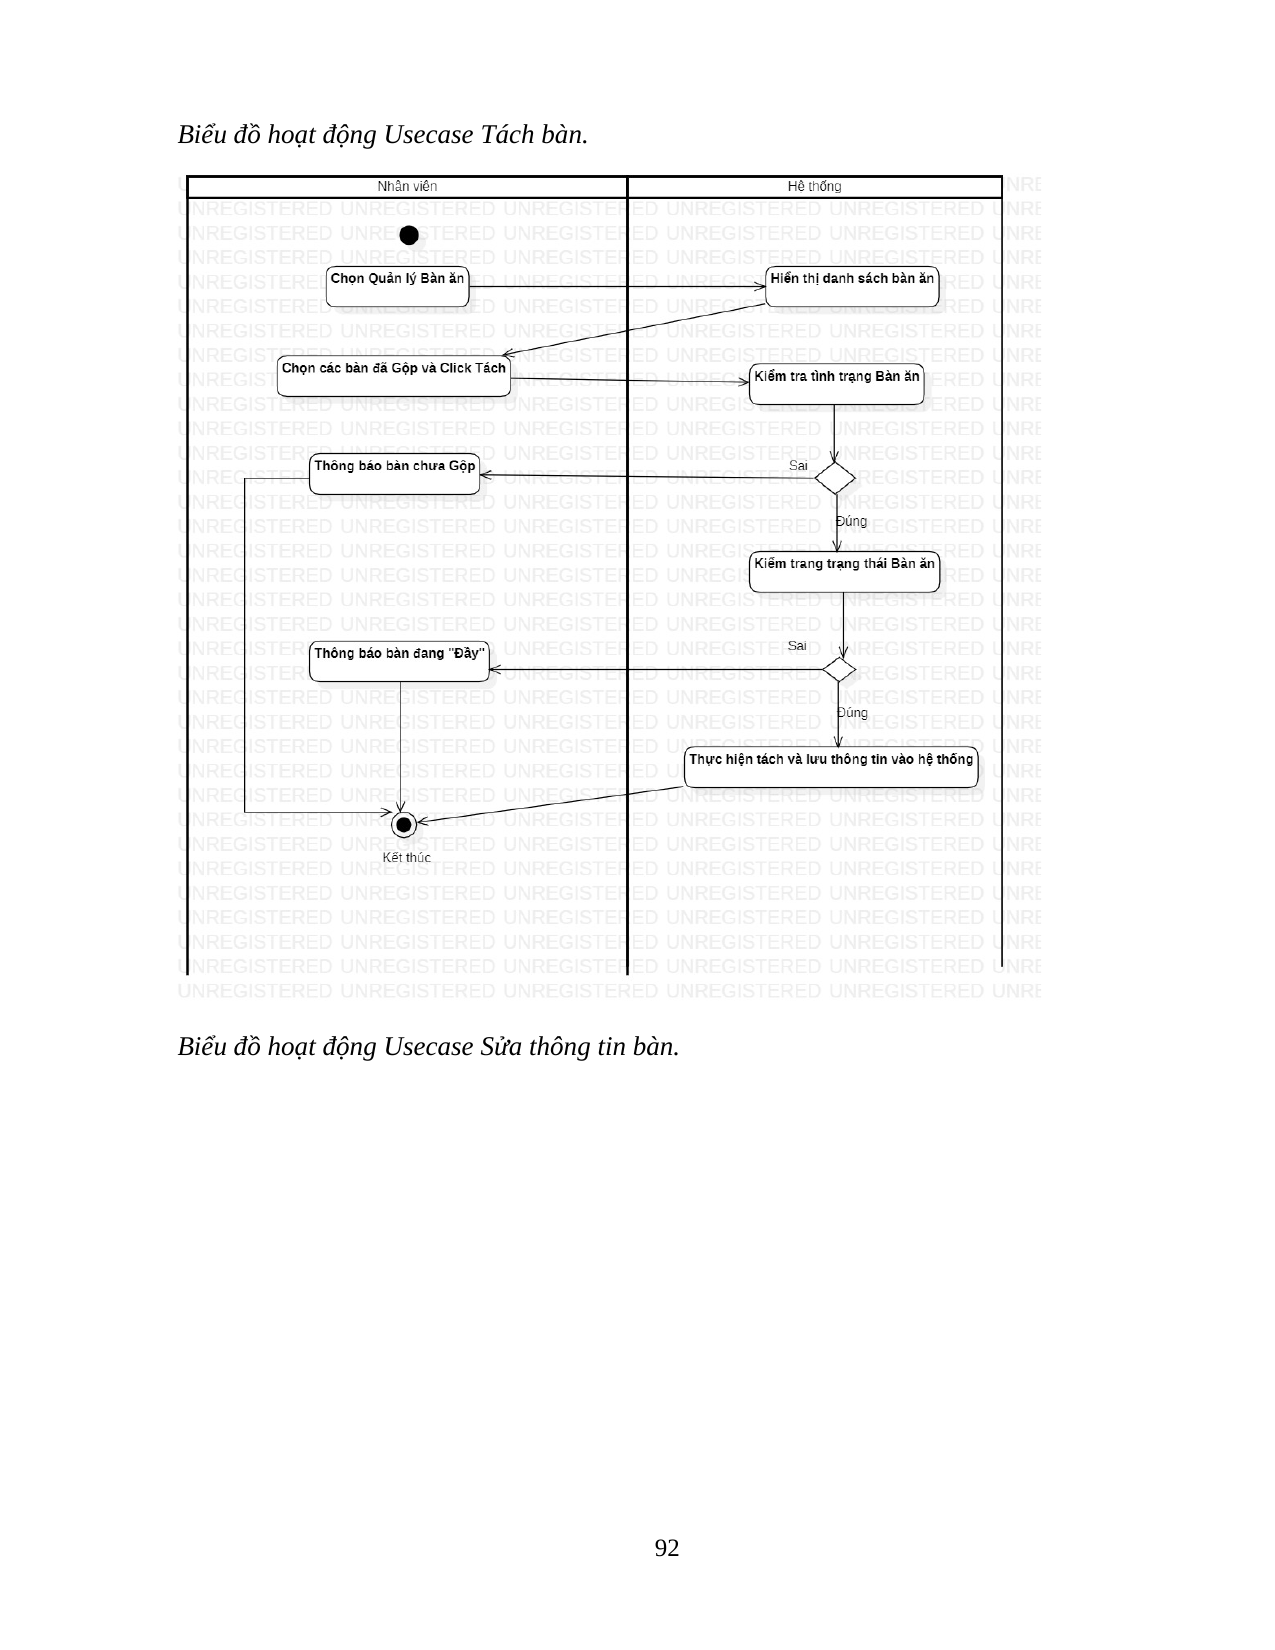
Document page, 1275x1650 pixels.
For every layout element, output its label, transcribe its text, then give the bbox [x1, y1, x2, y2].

text Biểu đồ hoạt động Usecase Tách bàn. [177, 118, 1157, 149]
text Biểu đồ hoạt động Usecase Sửa thông tin bàn. [177, 1031, 1157, 1062]
picture [177, 166, 1042, 1015]
